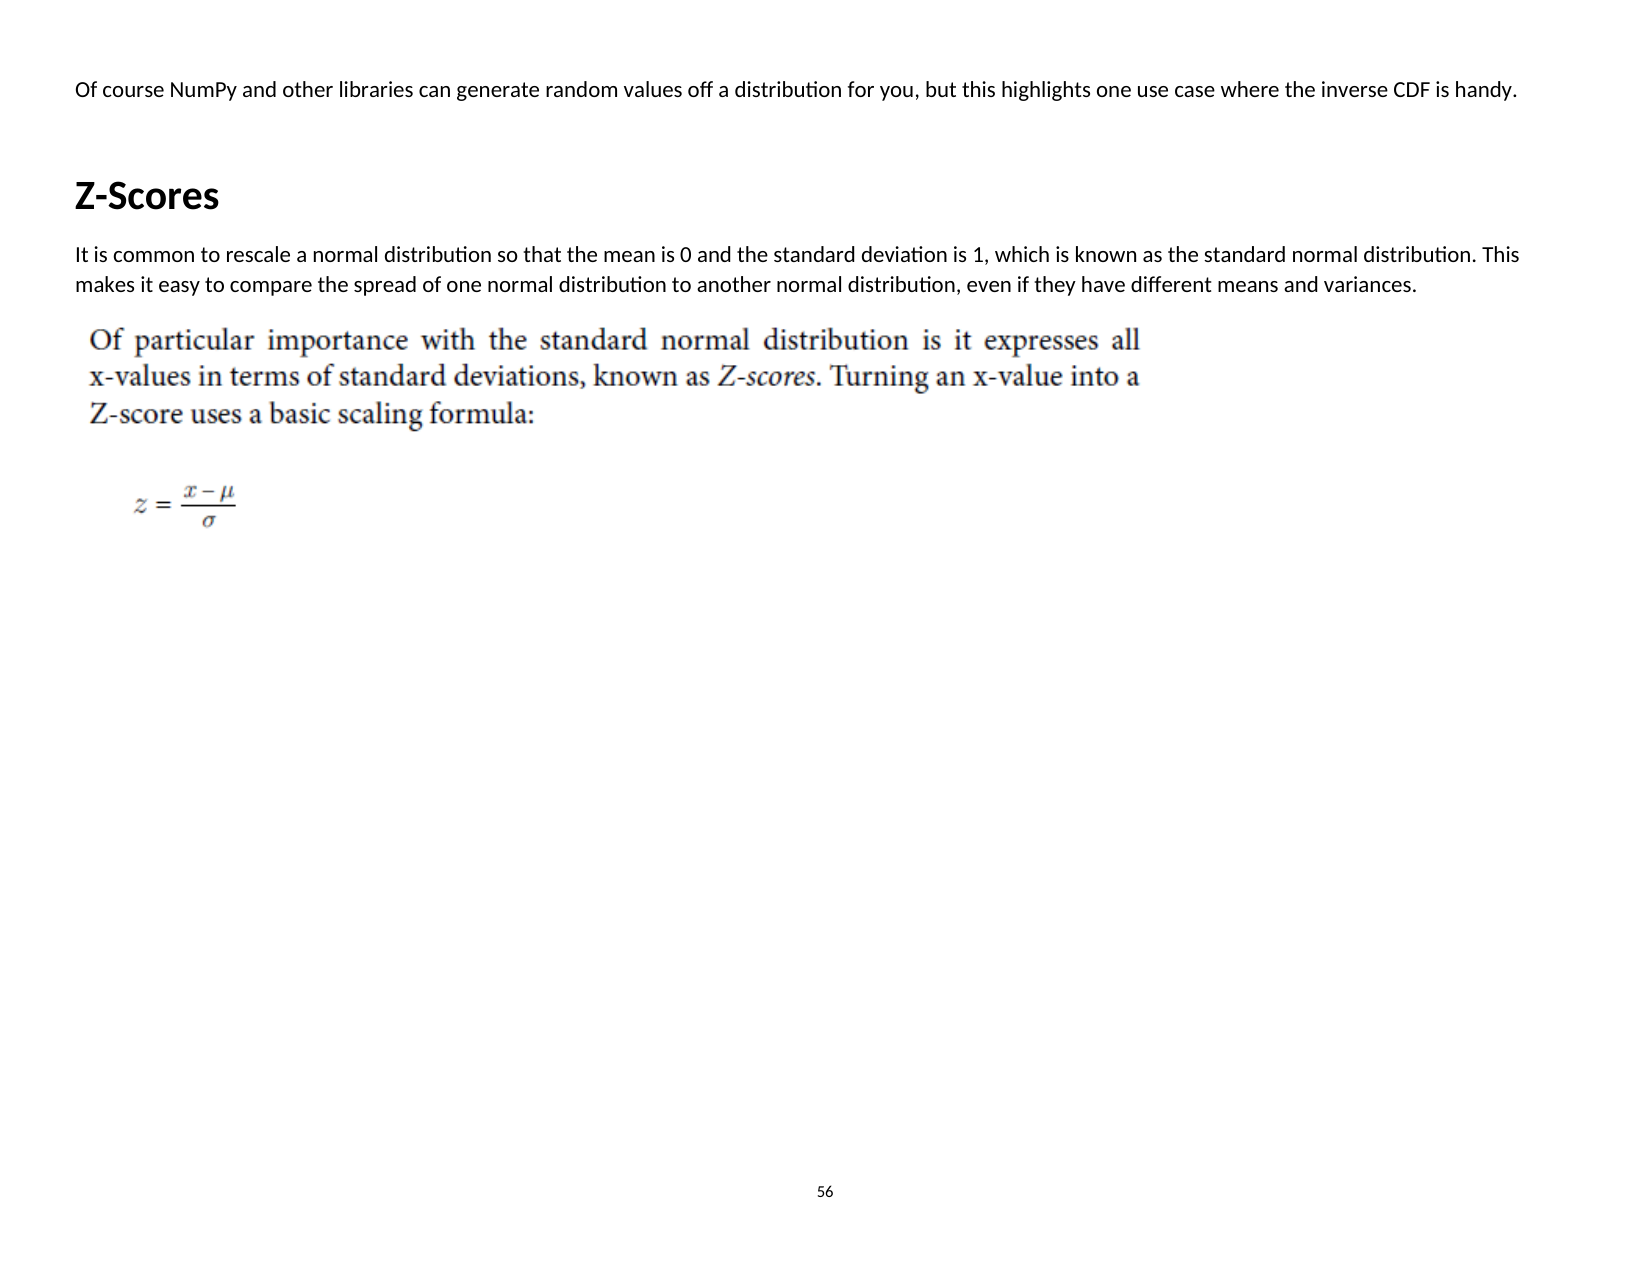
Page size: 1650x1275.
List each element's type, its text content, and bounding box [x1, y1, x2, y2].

text Z-Scores [75, 169, 1575, 219]
text Of course NumPy and other libraries can generate random values off a distribution for you, but this highlights one use case where the inverse CDF is handy. [75, 75, 1575, 103]
picture [75, 317, 1149, 538]
text It is common to rescale a normal distribution so that the mean is 0 and the standard deviation is 1, which is known as the standard normal distribution. This makes it easy to compare the spread of one normal distribution to another normal distribution, even if they have different means and variances. [75, 240, 1575, 298]
